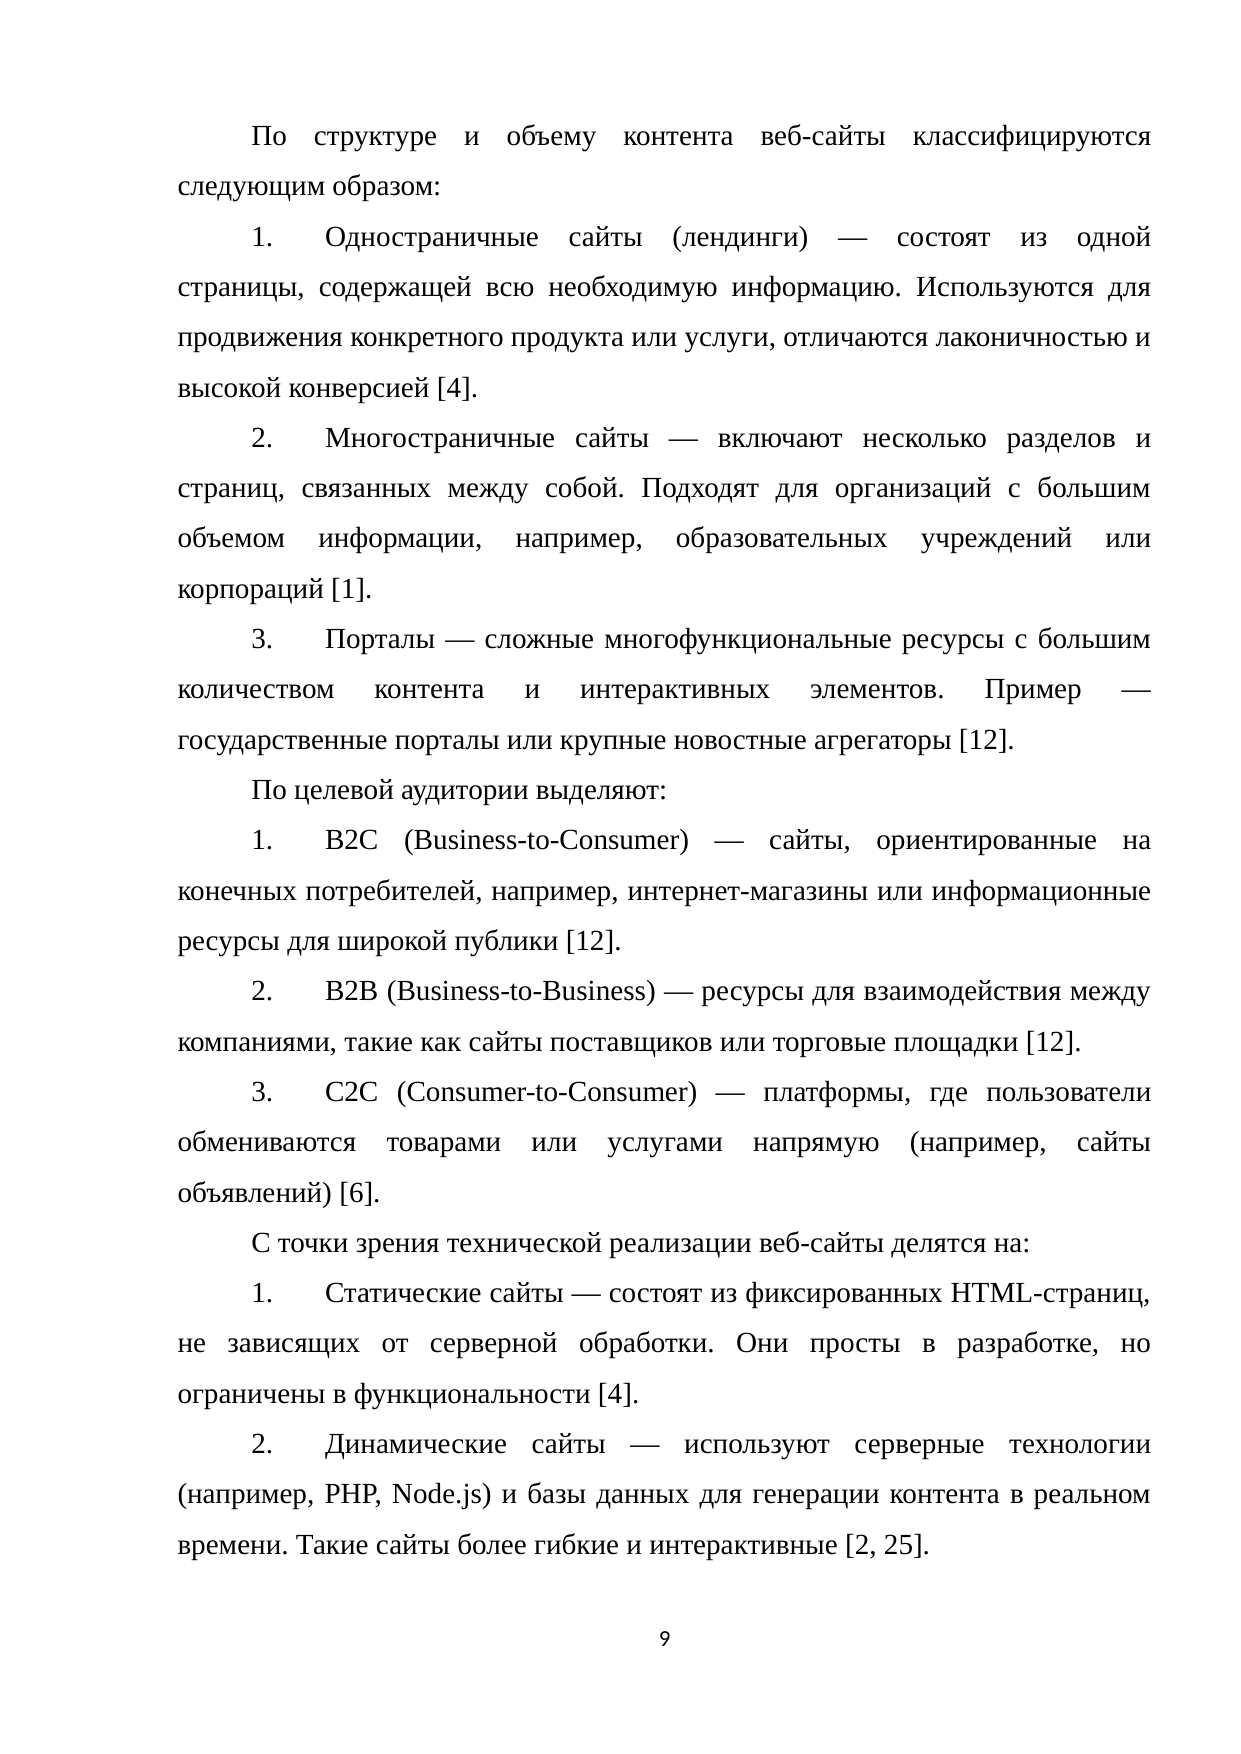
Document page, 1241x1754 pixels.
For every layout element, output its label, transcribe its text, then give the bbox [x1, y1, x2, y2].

list Динамические сайты — используют серверные технологии (например, PHP, Node.js) и базы данных для генерации контента в реальном времени. Такие сайты более гибкие и интерактивные [2, 25]. [177, 1426, 1152, 1560]
text По структуре и объему контента веб-сайты классифицируются следующим образом: [177, 118, 1152, 202]
list Порталы — сложные многофункциональные ресурсы с большим количеством контента и интерактивных элементов. Пример — государственные порталы или крупные новостные агрегаторы [12]. [177, 621, 1152, 755]
list C2C (Consumer-to-Consumer) — платформы, где пользователи обмениваются товарами или услугами напрямую (например, сайты объявлений) [6]. [177, 1074, 1152, 1208]
list Многостраничные сайты — включают несколько разделов и страниц, связанных между собой. Подходят для организаций с большим объемом информации, например, образовательных учреждений или корпораций [1]. [177, 420, 1152, 604]
list B2B (Business-to-Business) — ресурсы для взаимодействия между компаниями, такие как сайты поставщиков или торговые площадки [12]. [177, 973, 1152, 1057]
text По целевой аудитории выделяют: [177, 772, 1152, 806]
text С точки зрения технической реализации веб-сайты делятся на: [177, 1225, 1152, 1258]
list Одностраничные сайты (лендинги) — состоят из одной страницы, содержащей всю необходимую информацию. Используются для продвижения конкретного продукта или услуги, отличаются лаконичностью и высокой конверсией [4]. [177, 219, 1152, 403]
list B2C (Business-to-Consumer) — сайты, ориентированные на конечных потребителей, например, интернет-магазины или информационные ресурсы для широкой публики [12]. [177, 822, 1152, 957]
list Статические сайты — состоят из фиксированных HTML-страниц, не зависящих от серверной обработки. Они просты в разработке, но ограничены в функциональности [4]. [177, 1275, 1152, 1409]
